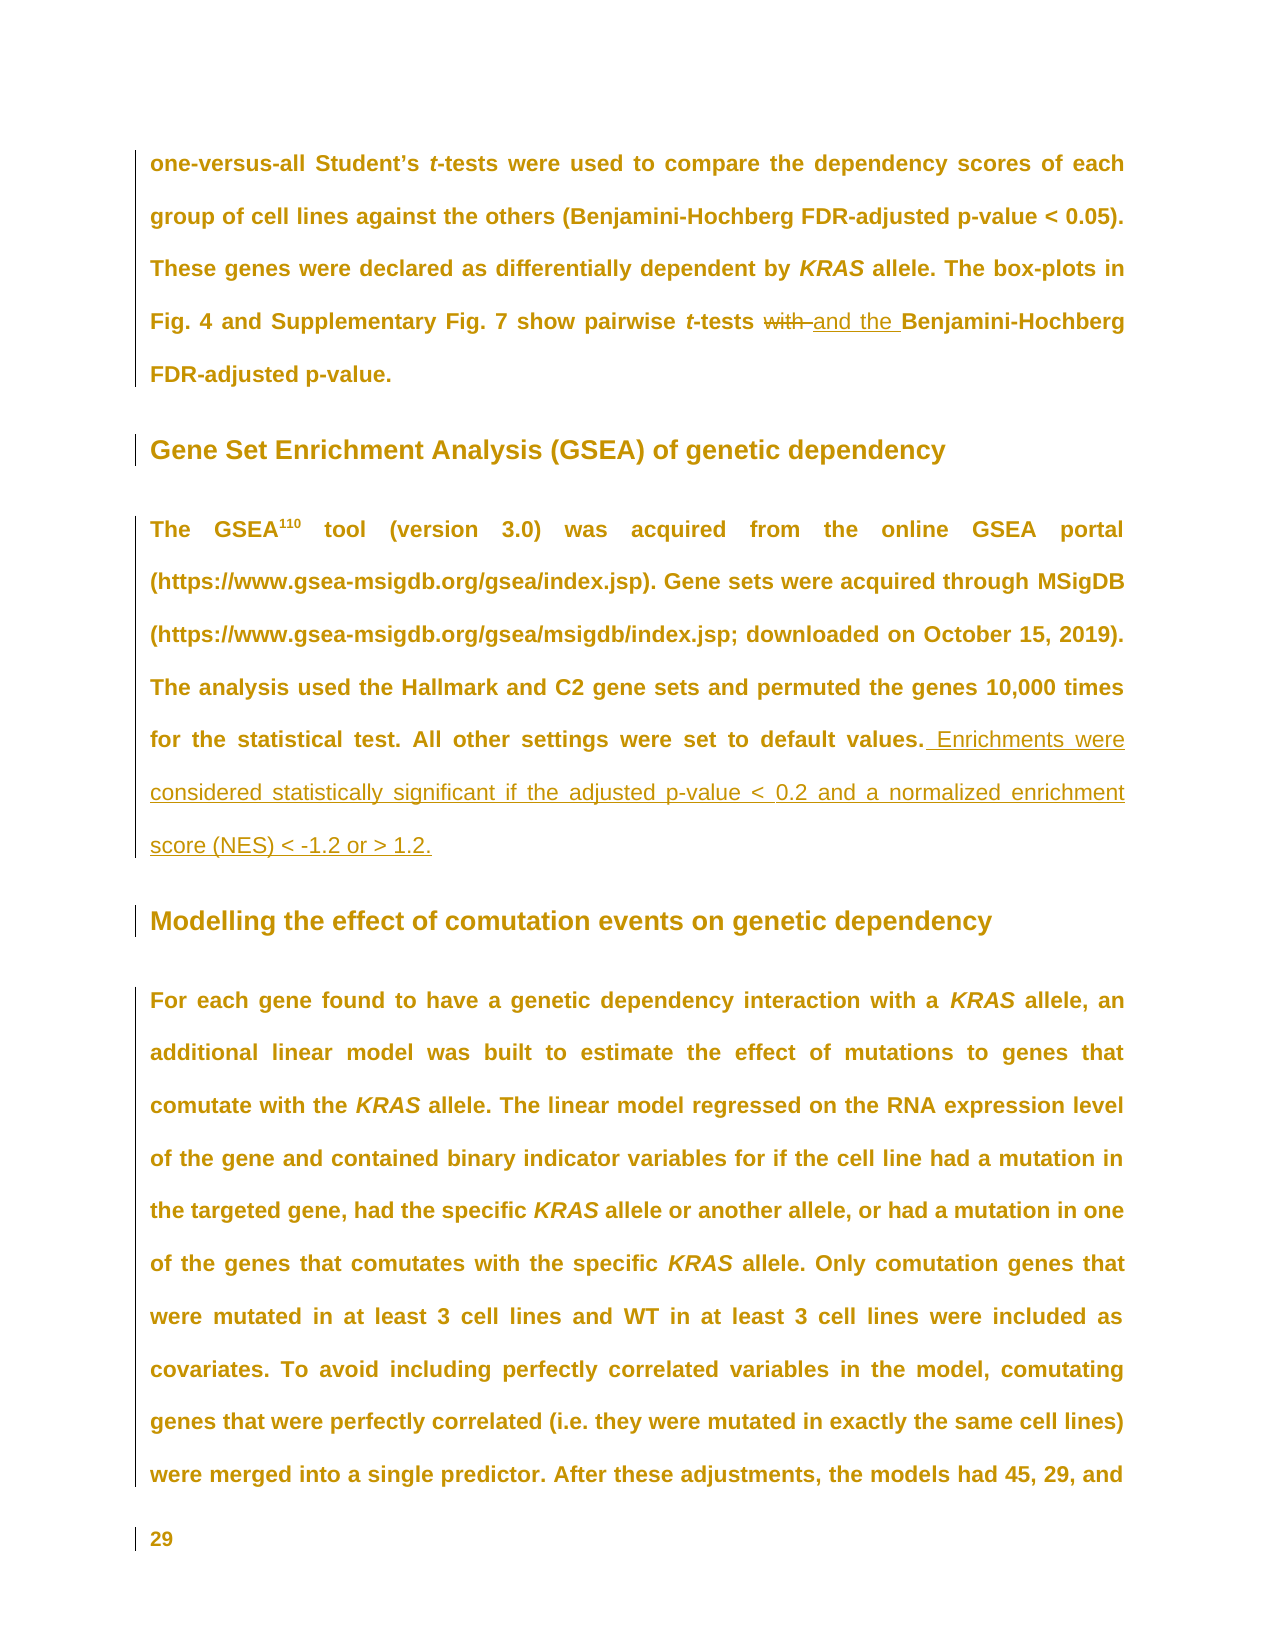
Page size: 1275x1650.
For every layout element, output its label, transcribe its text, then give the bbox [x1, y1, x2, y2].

text The GSEA tool (version 3.0) was acquired from the online GSEA portal (https://www.gsea-msigdb.org/gsea/index.jsp). Gene sets were acquired through MSigDB (https://www.gsea-msigdb.org/gsea/msigdb/index.jsp; downloaded on October 15, 2019). The analysis used the Hallmark and C2 gene sets and permuted the genes 10,000 times for the statistical test. All other settings were set to default values. [150, 516, 1125, 802]
subtitle Modelling the effect of comutation events on genetic dependency [150, 905, 1125, 937]
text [150, 987, 1125, 1487]
text The GSEA tool (version 3.0) was acquired from the online GSEA portal (https://www.gsea-msigdb.org/gsea/index.jsp). Gene sets were acquired through MSigDB (https://www.gsea-msigdb.org/gsea/msigdb/index.jsp; downloaded on October 15, 2019). The analysis used the Hallmark and C2 gene sets and permuted the genes 10,000 times for the statistical test. All other settings were set to default values. [150, 803, 1125, 858]
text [150, 150, 1125, 387]
subtitle Gene Set Enrichment Analysis (GSEA) of genetic dependency [150, 434, 1125, 466]
